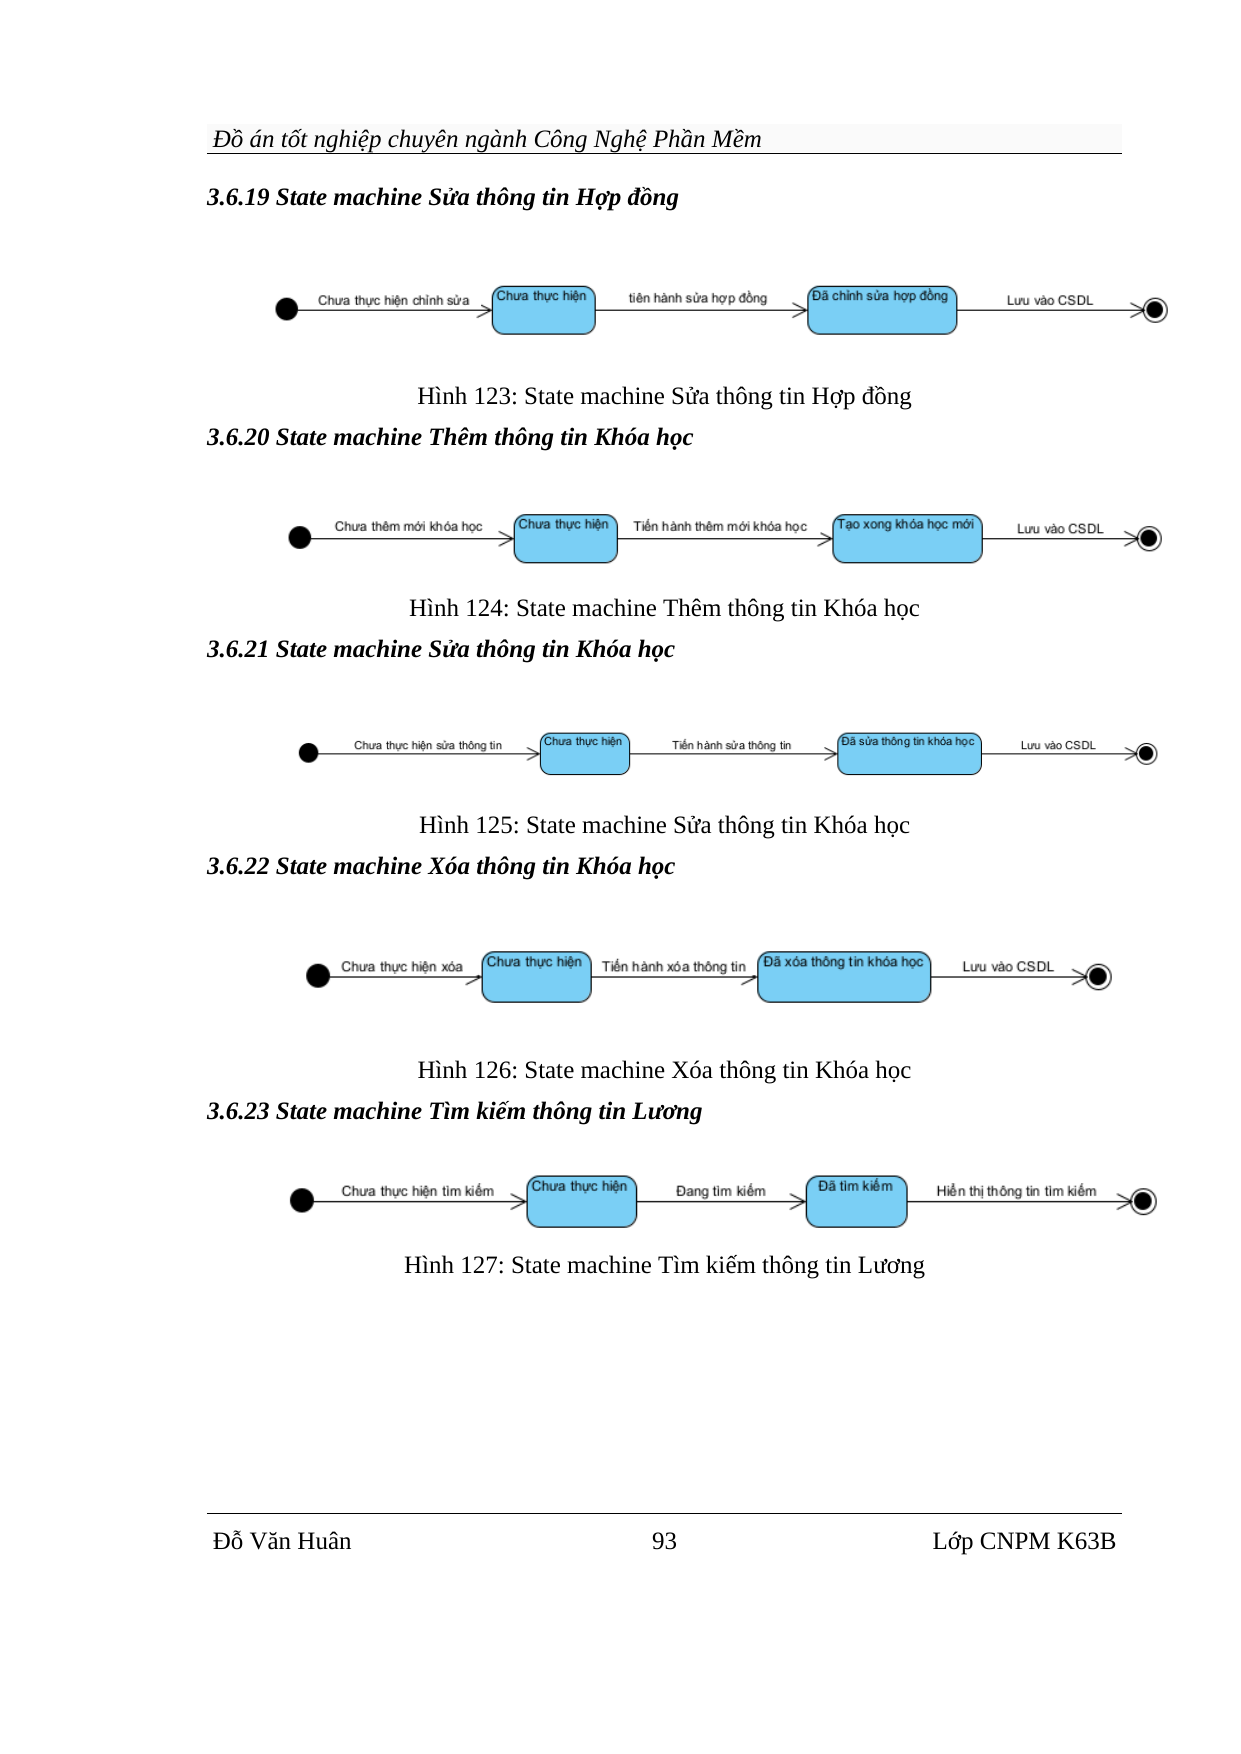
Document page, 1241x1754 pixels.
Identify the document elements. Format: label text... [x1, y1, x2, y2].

text Hình 125: State machine Sửa thông tin Khóa học [207, 810, 1122, 839]
subtitle State machine Thêm thông tin Khóa học [207, 422, 1122, 451]
text Hình 127: State machine Tìm kiếm thông tin Lương [207, 1250, 1122, 1278]
subtitle State machine Sửa thông tin Hợp đồng [207, 182, 1122, 211]
picture [265, 1145, 1182, 1242]
text Hình 123: State machine Sửa thông tin Hợp đồng [207, 381, 1122, 410]
picture [265, 901, 1182, 1047]
subtitle State machine Tìm kiếm thông tin Lương [207, 1096, 1122, 1125]
text Hình 126: State machine Xóa thông tin Khóa học [207, 1055, 1122, 1083]
subtitle State machine Xóa thông tin Khóa học [207, 851, 1122, 880]
subtitle State machine Sửa thông tin Khóa học [207, 634, 1122, 663]
picture [265, 232, 1182, 373]
picture [265, 683, 1182, 802]
text Hình 124: State machine Thêm thông tin Khóa học [207, 593, 1122, 622]
picture [265, 472, 1182, 585]
